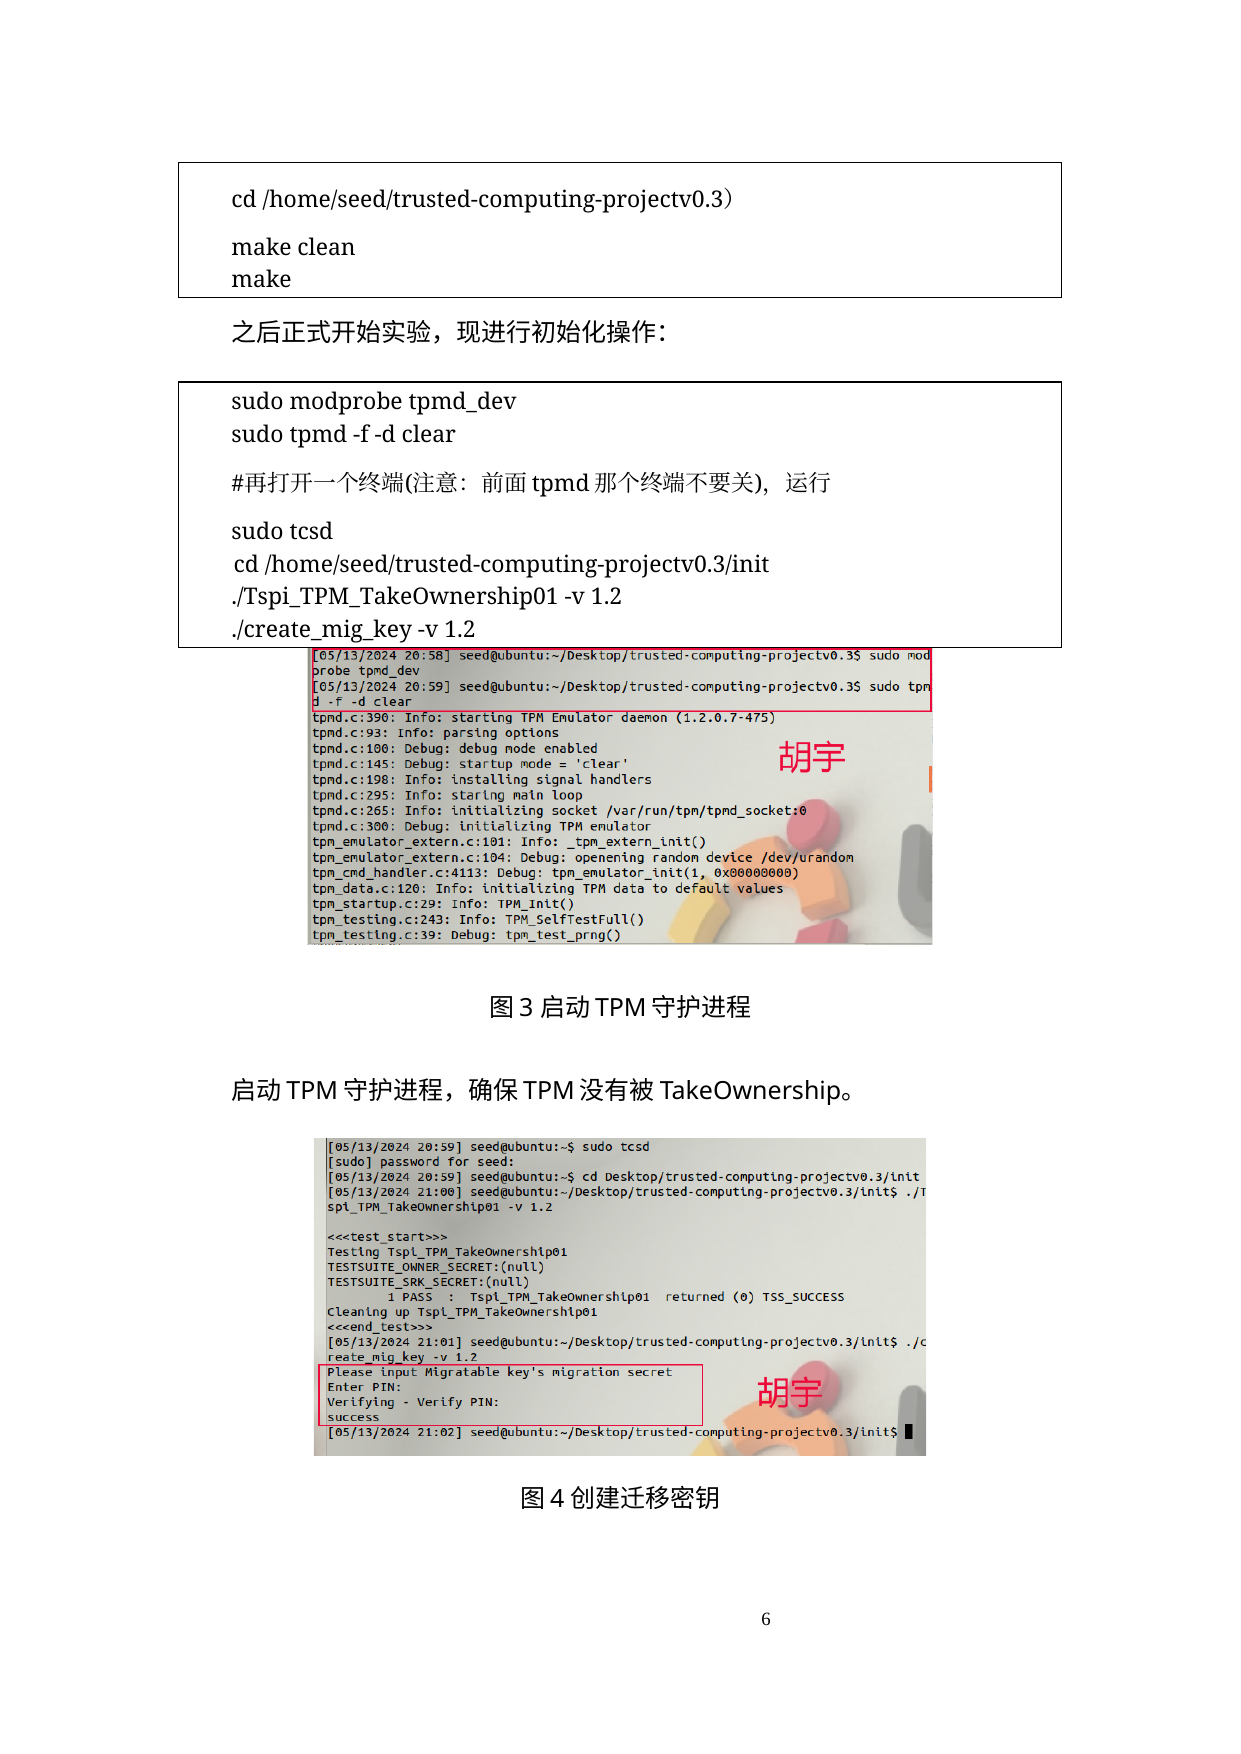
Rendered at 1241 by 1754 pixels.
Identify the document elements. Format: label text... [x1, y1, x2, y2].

text 之后正式开始实验，现进行初始化操作： [187, 298, 1053, 363]
text 图3 启动TPM守护进程 [187, 973, 1053, 1038]
picture [313, 1138, 927, 1456]
picture [307, 648, 933, 945]
text sudo tpmd -f -d clear [187, 417, 1053, 449]
text make [179, 259, 1061, 297]
text #再打开一个终端(注意：前面tpmd那个终端不要关)，运行 [187, 449, 1053, 514]
text ./Tspi_TPM_TakeOwnership01 -v 1.2 [187, 579, 1053, 609]
text make clean [187, 230, 1053, 259]
text 图4 创建迁移密钥 [187, 1464, 1053, 1529]
text ./create_mig_key -v 1.2 [179, 609, 1061, 647]
text cd /home/seed/trusted-computing-projectv0.3） [179, 163, 1061, 230]
text sudo modprobe tpmd_dev [179, 383, 1061, 417]
text 启动TPM守护进程，确保TPM没有被TakeOwnership。 [187, 1056, 1053, 1121]
text sudo tcsd [187, 514, 1053, 547]
text cd /home/seed/trusted-computing-projectv0.3/init [187, 547, 1053, 579]
